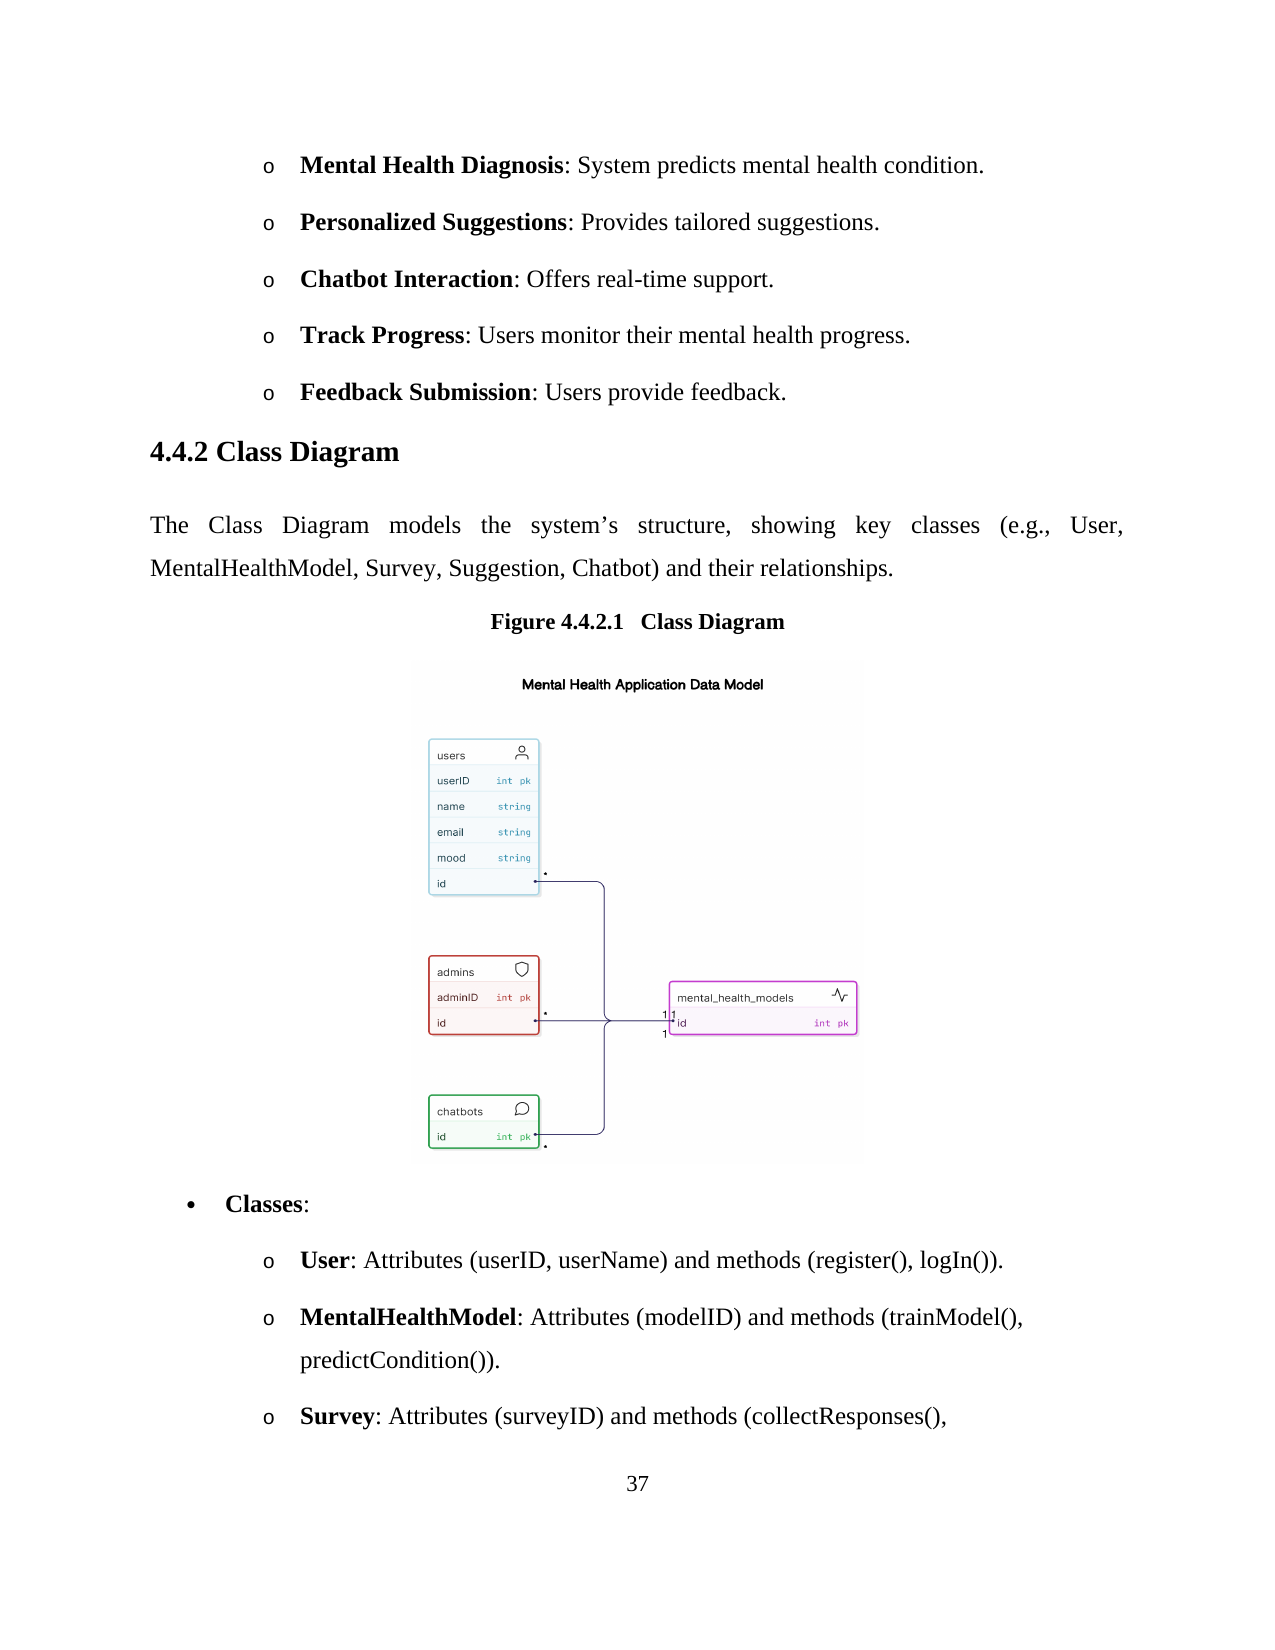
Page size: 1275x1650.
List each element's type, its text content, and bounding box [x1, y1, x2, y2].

subtitle 4.4.2 Class Diagram [150, 434, 853, 468]
list Chatbot Interaction: Offers real-time support. [262, 264, 1125, 293]
list Track Progress: Users monitor their mental health progress. [262, 321, 1125, 350]
list User: Attributes (userID, userName) and methods (register(), logIn()). [262, 1245, 1125, 1274]
list Personalized Suggestions: Provides tailored suggestions. [262, 207, 1125, 236]
list MentalHealthModel: Attributes (modelID) and methods (trainModel(), predictCondition()). [262, 1302, 1125, 1374]
list Classes: [187, 1189, 1125, 1218]
list Mental Health Diagnosis: System predicts mental health condition. [262, 150, 1125, 179]
text The Class Diagram models the system’s structure, showing key classes (e.g., User, MentalHealthModel, Survey, Suggestion, Chatbot) and their relationships. [150, 510, 1125, 582]
list Feedback Submission: Users provide feedback. [262, 377, 1125, 407]
text Figure 4.4.2.1 Class Diagram [150, 608, 1125, 635]
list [262, 1401, 1125, 1431]
picture [411, 660, 864, 1164]
